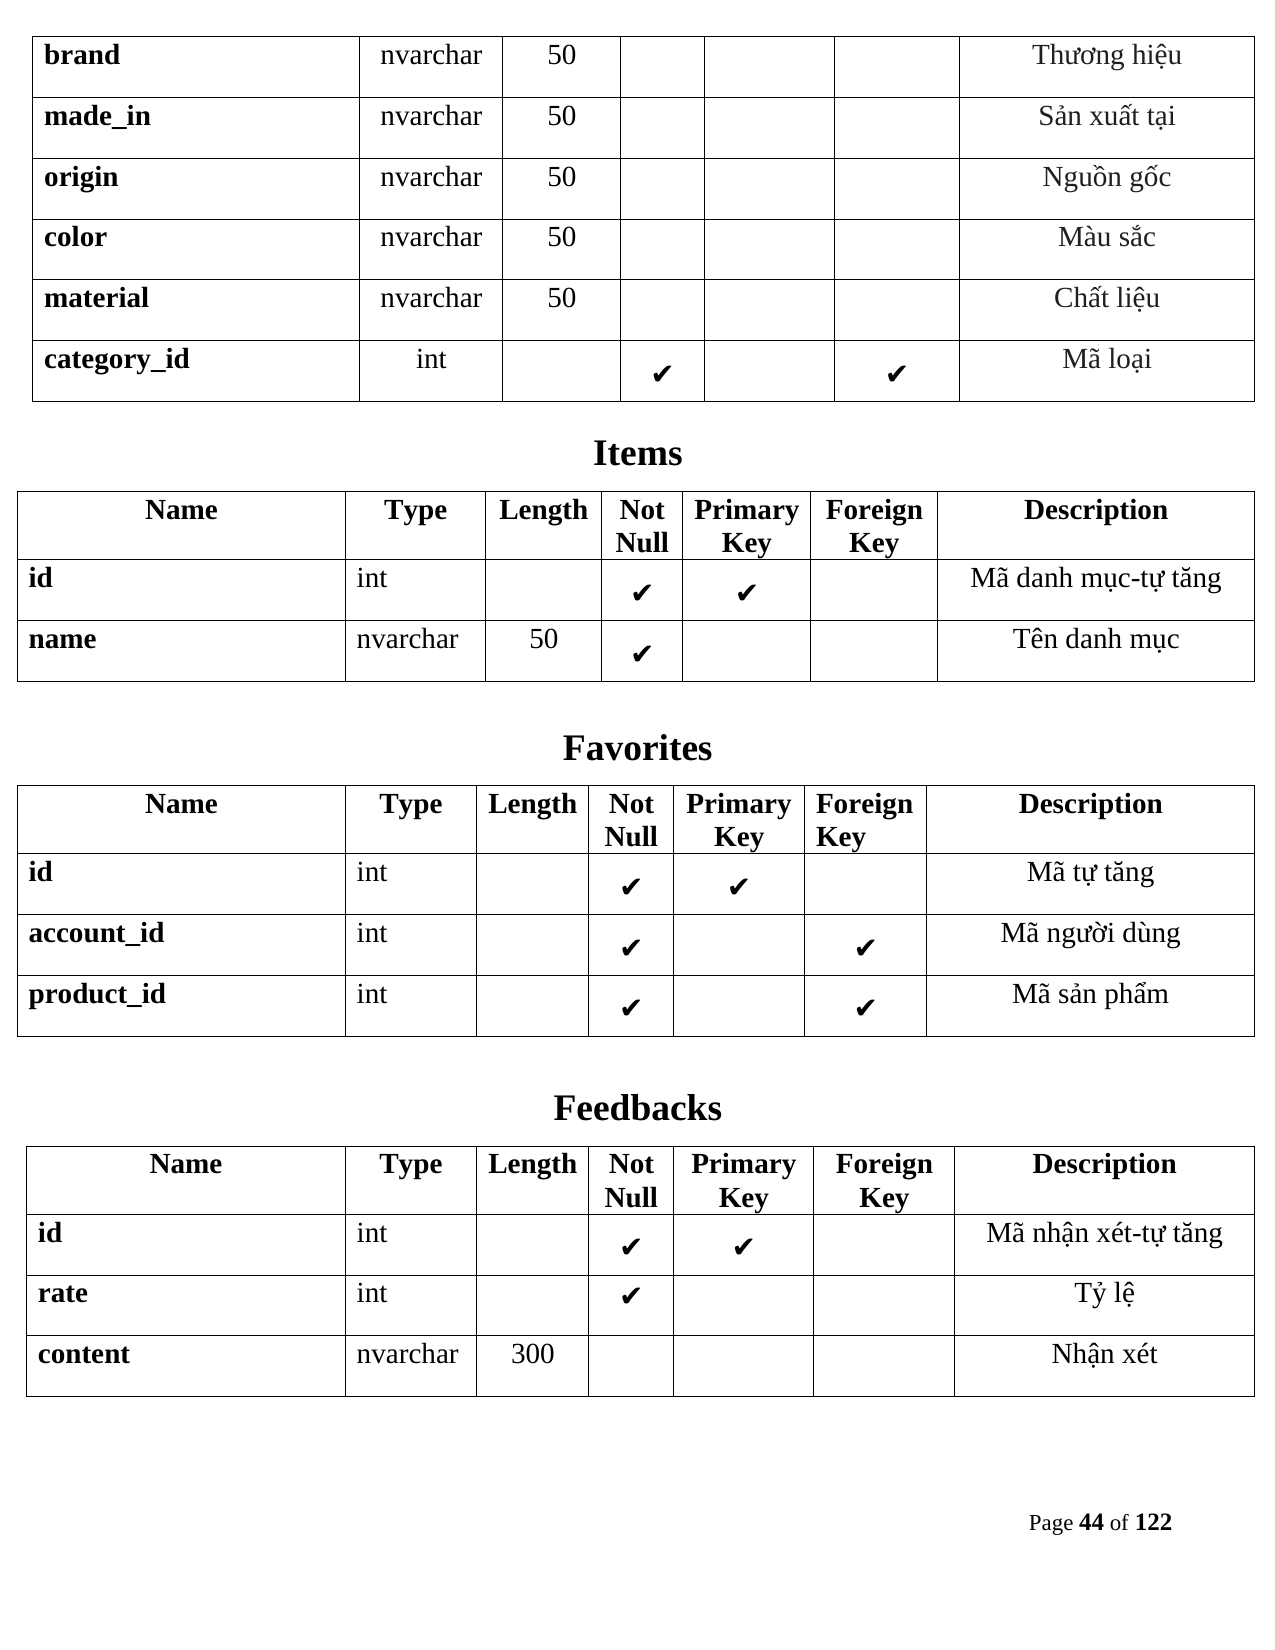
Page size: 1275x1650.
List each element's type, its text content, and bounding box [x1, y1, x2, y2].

table_cell [835, 159, 959, 218]
table_cell made_in [33, 98, 359, 158]
table_cell ✔ [589, 1276, 673, 1335]
table_header Length [477, 1147, 588, 1214]
table_cell int [346, 1276, 476, 1335]
table_cell Mã tự tăng [927, 854, 1254, 914]
table_cell int [346, 854, 476, 914]
table_header Description [927, 786, 1254, 853]
table_header Primary Key [674, 786, 804, 853]
table_cell 300 [477, 1336, 588, 1396]
table_cell nvarchar [360, 220, 502, 279]
table_cell id [18, 854, 345, 914]
table_cell [835, 98, 959, 158]
table_cell Nguồn gốc [960, 159, 1254, 218]
table_header Type [346, 492, 485, 559]
table_cell [503, 341, 620, 401]
table_cell Màu sắc [960, 220, 1254, 279]
table_cell 50 [486, 621, 601, 681]
table_cell [621, 280, 704, 340]
table_header Type [346, 786, 476, 853]
table_cell ✔ [683, 560, 810, 620]
table_cell [674, 1336, 813, 1396]
table_cell [477, 854, 588, 914]
table_header Description [955, 1147, 1254, 1214]
table_cell [621, 159, 704, 218]
table_cell int [346, 976, 476, 1036]
table_cell Nhận xét [955, 1336, 1254, 1396]
table_cell [674, 976, 804, 1036]
table_cell Mã loại [960, 341, 1254, 401]
table_cell [674, 1276, 813, 1335]
table_header Primary Key [674, 1147, 813, 1214]
table_cell 50 [503, 220, 620, 279]
table_cell int [346, 560, 485, 620]
table_header Name [27, 1147, 345, 1214]
table_cell [477, 1215, 588, 1274]
table_cell ✔ [602, 560, 682, 620]
table_cell [705, 37, 834, 97]
text Favorites [103, 725, 1172, 768]
table_cell ✔ [805, 915, 926, 975]
table_cell color [33, 220, 359, 279]
table_cell content [27, 1336, 345, 1396]
table_cell int [346, 1215, 476, 1274]
table_cell int [346, 915, 476, 975]
table_cell nvarchar [360, 37, 502, 97]
table_cell [705, 159, 834, 218]
table_cell origin [33, 159, 359, 218]
table_cell brand [33, 37, 359, 97]
table_cell 50 [503, 98, 620, 158]
table_cell [621, 220, 704, 279]
table_cell Mã sản phẩm [927, 976, 1254, 1036]
table_cell [477, 976, 588, 1036]
table_cell [621, 98, 704, 158]
table_cell ✔ [621, 341, 704, 401]
table_cell ✔ [674, 854, 804, 914]
table_cell ✔ [589, 1215, 673, 1274]
table_cell 50 [503, 159, 620, 218]
table_header Not Null [589, 786, 673, 853]
table_cell [705, 341, 834, 401]
table_cell id [18, 560, 345, 620]
table_header Length [477, 786, 588, 853]
table_cell [477, 1276, 588, 1335]
table_cell [835, 220, 959, 279]
table_header Name [18, 492, 345, 559]
table_header Length [486, 492, 601, 559]
table_cell Thương hiệu [960, 37, 1254, 97]
text Feedbacks [478, 1086, 1172, 1129]
table_cell ✔ [674, 1215, 813, 1274]
table_cell [814, 1336, 954, 1396]
table_cell [811, 621, 937, 681]
table_cell nvarchar [360, 280, 502, 340]
table_header Name [18, 786, 345, 853]
table_cell [835, 37, 959, 97]
table_cell material [33, 280, 359, 340]
table_cell nvarchar [346, 1336, 476, 1396]
table_cell ✔ [589, 976, 673, 1036]
table_cell ✔ [589, 854, 673, 914]
table_cell Tên danh mục [938, 621, 1254, 681]
table_cell nvarchar [360, 98, 502, 158]
table_cell [589, 1336, 673, 1396]
table_header Primary Key [683, 492, 810, 559]
table_header Foreign Key [805, 786, 926, 853]
table_cell Mã danh mục-tự tăng [938, 560, 1254, 620]
table_cell Tỷ lệ [955, 1276, 1254, 1335]
table_cell nvarchar [360, 159, 502, 218]
table_cell [814, 1215, 954, 1274]
table_cell Sản xuất tại [960, 98, 1254, 158]
table_cell [705, 220, 834, 279]
table_cell ✔ [589, 915, 673, 975]
table_cell 50 [503, 280, 620, 340]
table_cell ✔ [805, 976, 926, 1036]
text Items [103, 431, 1172, 474]
table_header Description [938, 492, 1254, 559]
table_cell ✔ [602, 621, 682, 681]
table_cell int [360, 341, 502, 401]
table_cell product_id [18, 976, 345, 1036]
table_header Foreign Key [814, 1147, 954, 1214]
table_cell Mã nhận xét-tự tăng [955, 1215, 1254, 1274]
table_cell [621, 37, 704, 97]
table_cell [674, 915, 804, 975]
table_header Type [346, 1147, 476, 1214]
table_cell [814, 1276, 954, 1335]
table_cell Mã người dùng [927, 915, 1254, 975]
table_cell Chất liệu [960, 280, 1254, 340]
table_cell [477, 915, 588, 975]
table_cell [811, 560, 937, 620]
table_cell ✔ [835, 341, 959, 401]
table_cell [683, 621, 810, 681]
table_cell account_id [18, 915, 345, 975]
table_cell id [27, 1215, 345, 1274]
table_header Not Null [589, 1147, 673, 1214]
table_cell [705, 98, 834, 158]
table_cell name [18, 621, 345, 681]
table_header Foreign Key [811, 492, 937, 559]
table_cell rate [27, 1276, 345, 1335]
table_cell category_id [33, 341, 359, 401]
table_cell nvarchar [346, 621, 485, 681]
table_cell [805, 854, 926, 914]
table_cell 50 [503, 37, 620, 97]
table_cell [486, 560, 601, 620]
table_header Not Null [602, 492, 682, 559]
table_cell [835, 280, 959, 340]
table_cell [705, 280, 834, 340]
